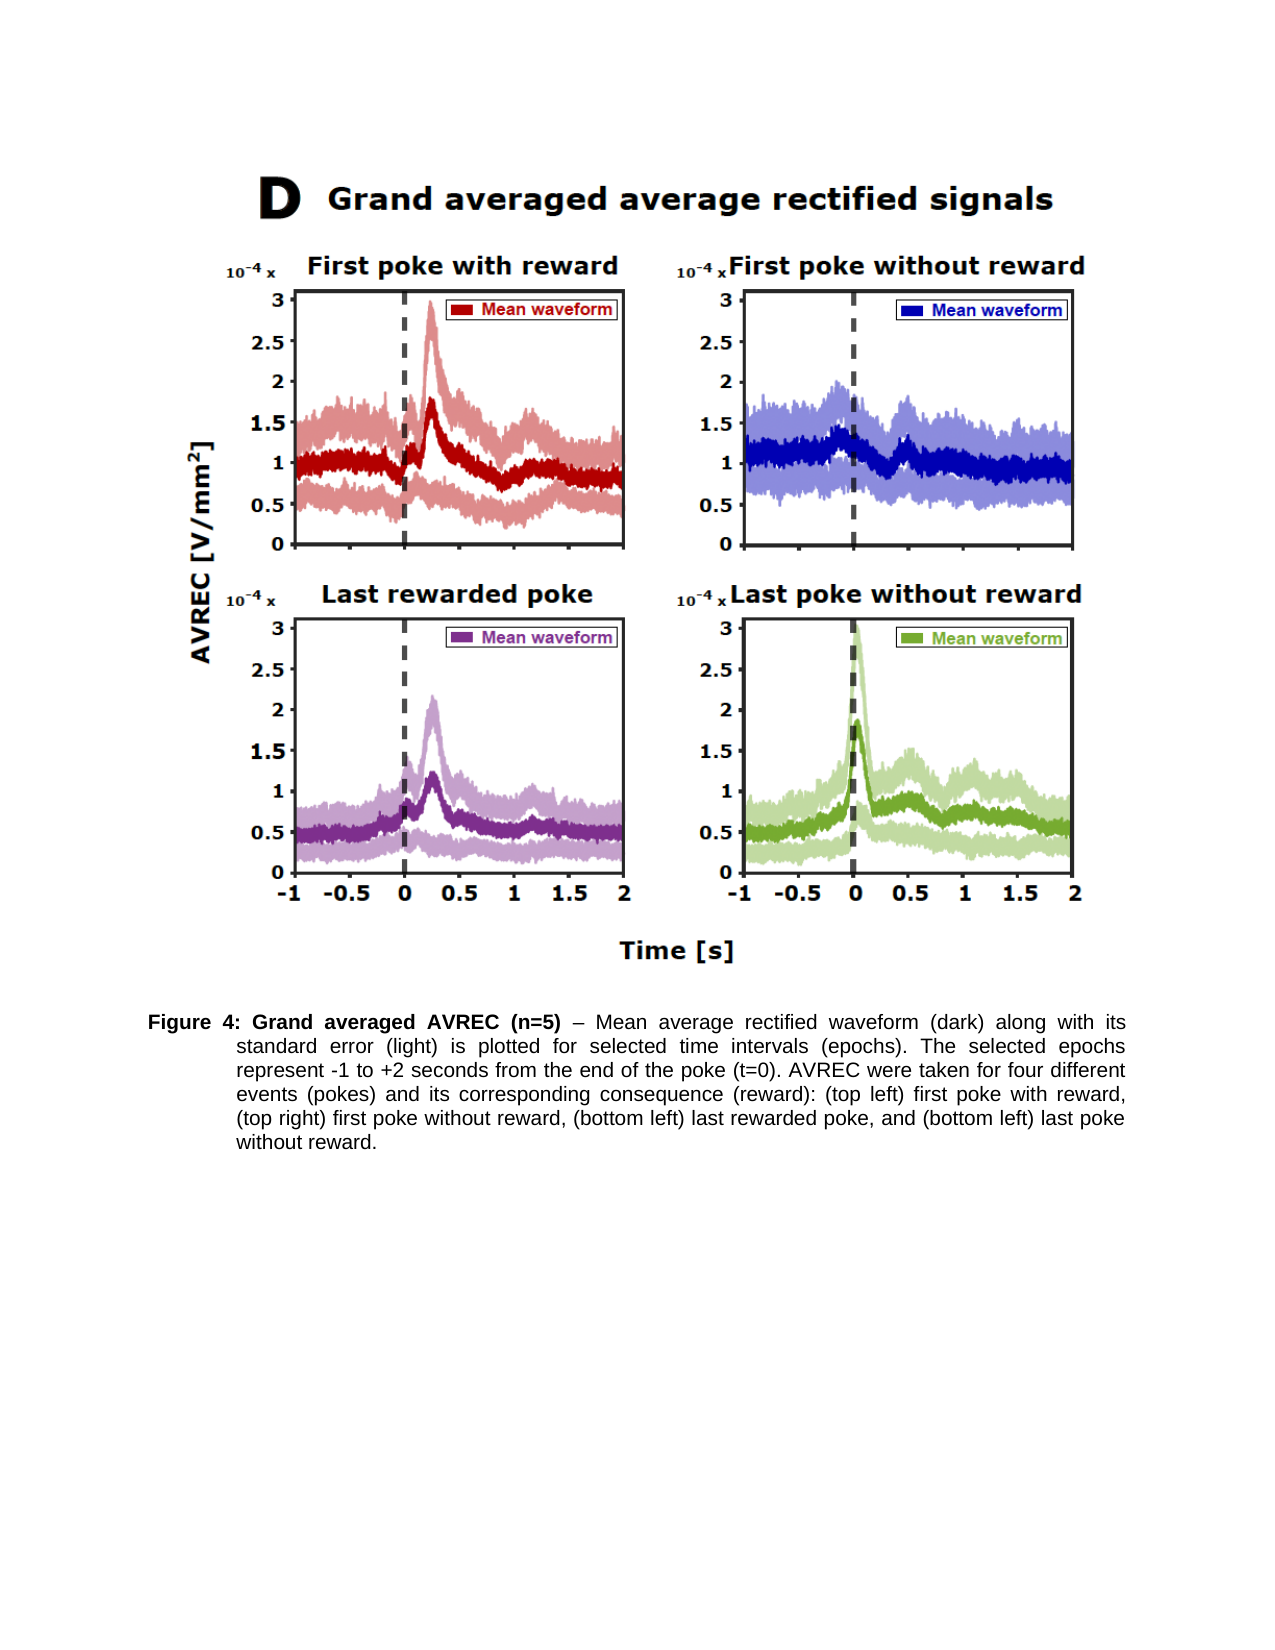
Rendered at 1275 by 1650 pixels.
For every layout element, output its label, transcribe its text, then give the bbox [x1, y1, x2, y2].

text Figure 4: Grand averaged AVREC (n=5) – Mean average rectified waveform (dark) along with its standard error (light) is plotted for selected time intervals (epochs). The selected epochs represent -1 to +2 seconds from the end of the poke (t=0). AVREC were taken for four different events (pokes) and its corresponding consequence (reward): (top left) first poke with reward, (top right) first poke without reward, (bottom left) last rewarded poke, and (bottom left) last poke without reward. [148, 1010, 1127, 1154]
picture [180, 164, 1095, 979]
